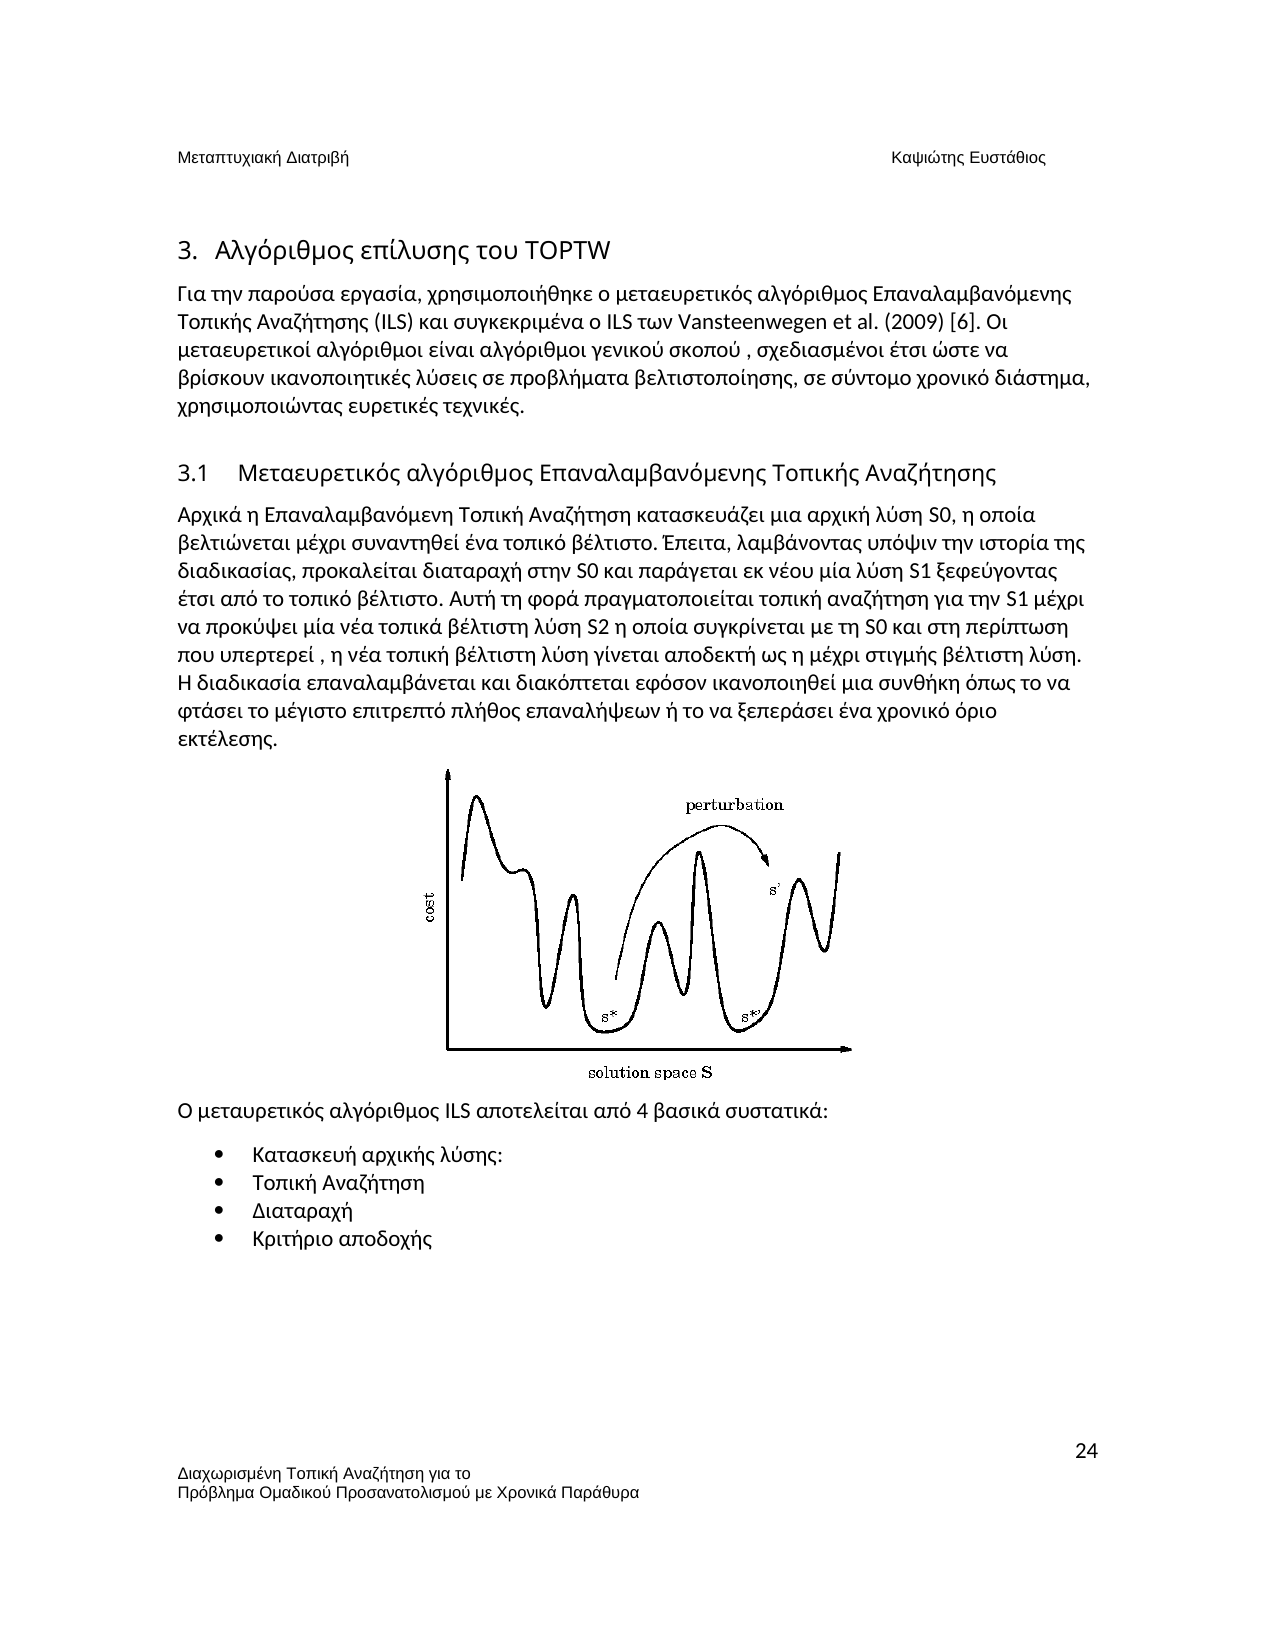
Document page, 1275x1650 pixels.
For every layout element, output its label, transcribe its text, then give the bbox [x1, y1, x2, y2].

subtitle Επαναλαμβανόμενης Τοπικής Αναζήτησης [177, 456, 1098, 488]
picture [423, 769, 852, 1080]
text παναλαμβανόμενη Τοπική Αναζήτηση μια αρχική λύση S0, η οποία βελτιώνεται μέχρι συναντηθεί ένα τοπικό βέλτιστο. Έπειτα, λαμβάνοντας υπόψιν την ιστορία της διαδικασίας, προκαλείται διαταραχή στην S0 και παράγεται εκ νέου μία λύση S1 ξεφεύγοντας έτσι από το τοπικό βέλτιστο. Αυτή τη φορά πραγματοποιείται τοπική αναζήτηση για την S1 μέχρι να προκύψει μία νέα τοπικά βέλτιστη λύση S2 η οποία συγκρίνεται με τη S0 και στη περίπτωση που υπερτερεί , η νέα τοπική βέλτιστη λύση γίνεται αποδεκτή ως η μέχρι στιγμής βέλτιστη λύση. Η διαδικασία επαναλαμβάνεται και διακόπτεται εφόσον ικανοποιηθεί μια συνθήκη όπως το να φτάσει το μέγιστο επιτρεπτό πλήθος επαναλήψεων ή το να ξεπεράσει ένα χρονικό όριο εκτέλεσης. [177, 500, 1098, 752]
subtitle Αλγόριθμος πίλυσης TOPTW [177, 232, 1098, 266]
